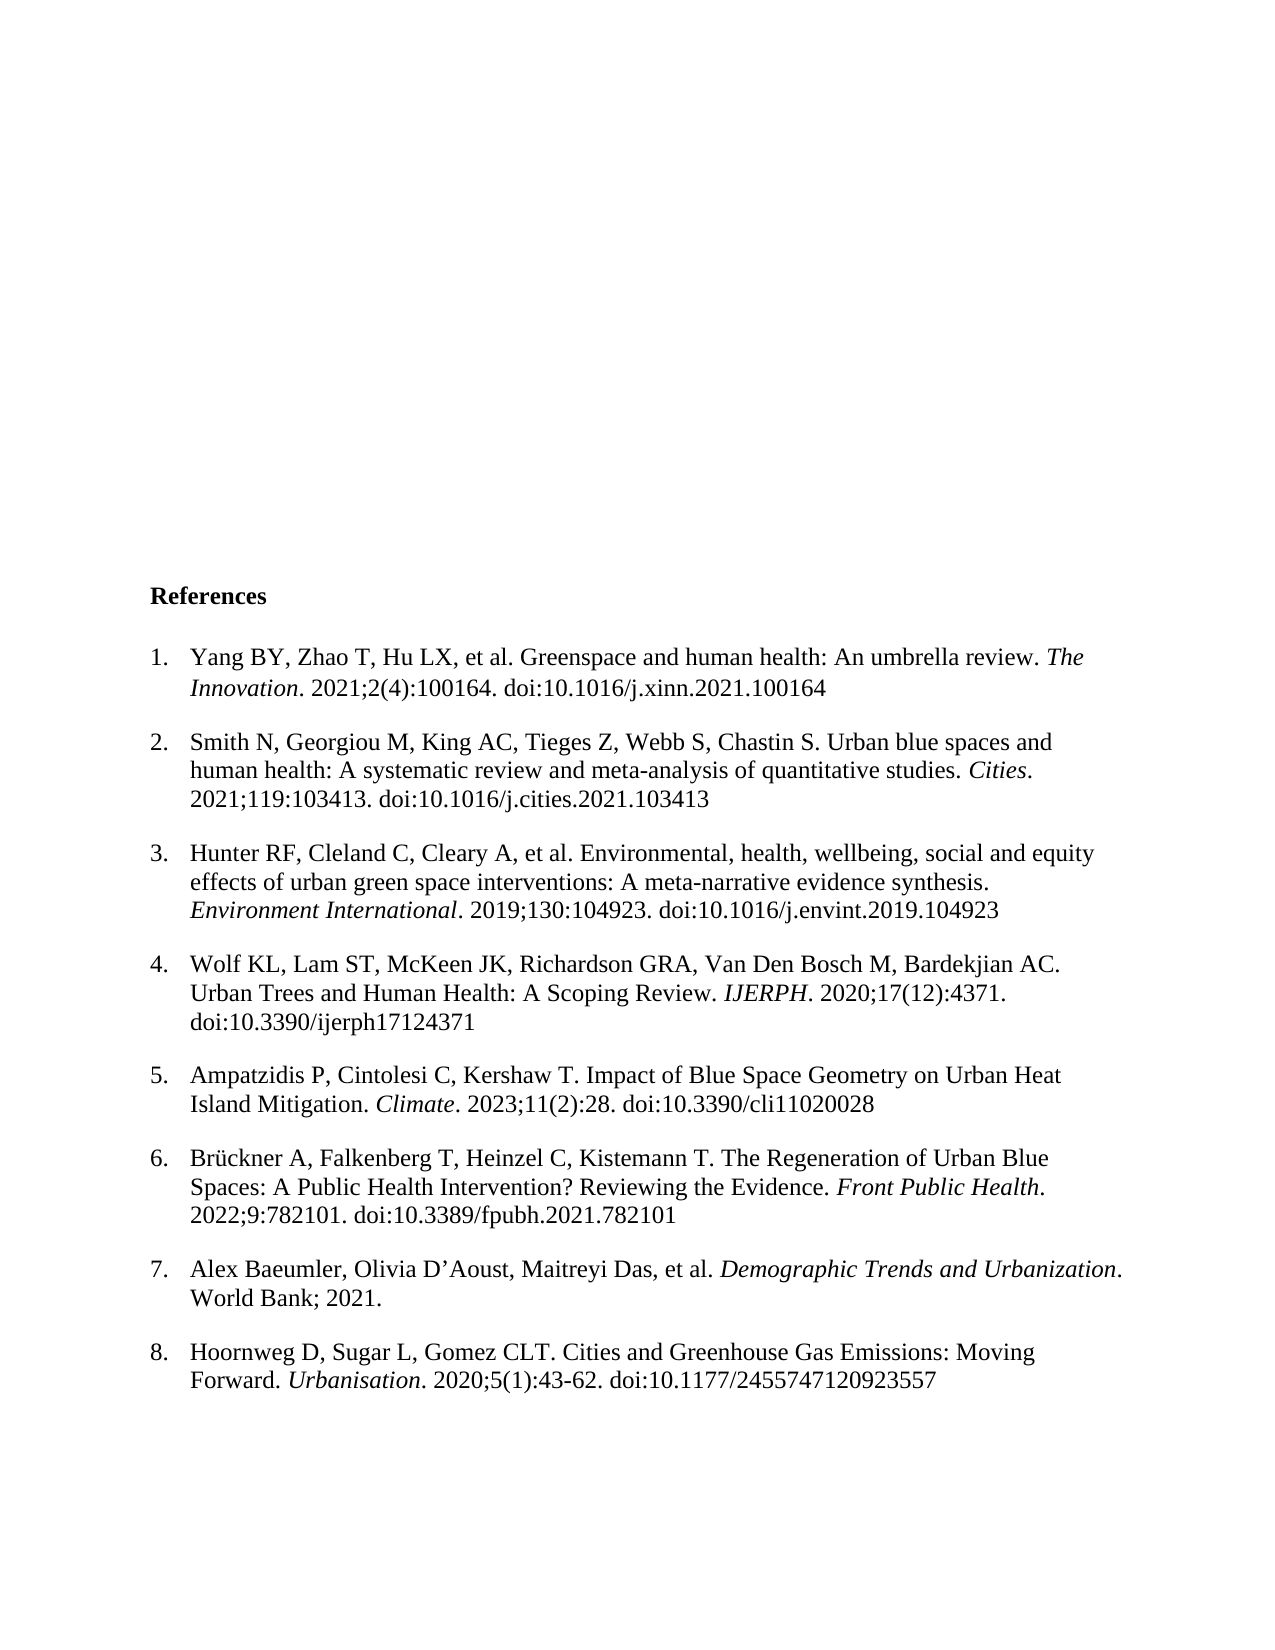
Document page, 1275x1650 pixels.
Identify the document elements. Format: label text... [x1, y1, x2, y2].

text 2. Smith N, Georgiou M, King AC, Tieges Z, Webb S, Chastin S. Urban blue spaces and human health: A systematic review and meta-analysis of quantitative studies. Cities. 2021;119:103413. doi:10.1016/j.cities.2021.103413 [150, 727, 1125, 813]
text 8. Hoornweg D, Sugar L, Gomez CLT. Cities and Greenhouse Gas Emissions: Moving Forward. Urbanisation. 2020;5(1):43-62. doi:10.1177/2455747120923557 [150, 1337, 1125, 1394]
text 4. Wolf KL, Lam ST, McKeen JK, Richardson GRA, Van Den Bosch M, Bardekjian AC. Urban Trees and Human Health: A Scoping Review. IJERPH. 2020;17(12):4371. doi:10.3390/ijerph17124371 [150, 949, 1125, 1035]
text 3. Hunter RF, Cleland C, Cleary A, et al. Environmental, health, wellbeing, social and equity effects of urban green space interventions: A meta-narrative evidence synthesis. Environment International. 2019;130:104923. doi:10.1016/j.envint.2019.104923 [150, 838, 1125, 924]
text 5. Ampatzidis P, Cintolesi C, Kershaw T. Impact of Blue Space Geometry on Urban Heat Island Mitigation. Climate. 2023;11(2):28. doi:10.3390/cli11020028 [150, 1060, 1125, 1118]
text 1. Yang BY, Zhao T, Hu LX, et al. Greenspace and human health: An umbrella review. The Innovation. 2021;2(4):100164. doi:10.1016/j.xinn.2021.100164 [150, 639, 1125, 702]
text 7. Alex Baeumler, Olivia D’Aoust, Maitreyi Das, et al. Demographic Trends and Urbanization. World Bank; 2021. [150, 1254, 1125, 1312]
text References [150, 581, 1125, 610]
text 6. Brückner A, Falkenberg T, Heinzel C, Kistemann T. The Regeneration of Urban Blue Spaces: A Public Health Intervention? Reviewing the Evidence. Front Public Health. 2022;9:782101. doi:10.3389/fpubh.2021.782101 [150, 1143, 1125, 1229]
